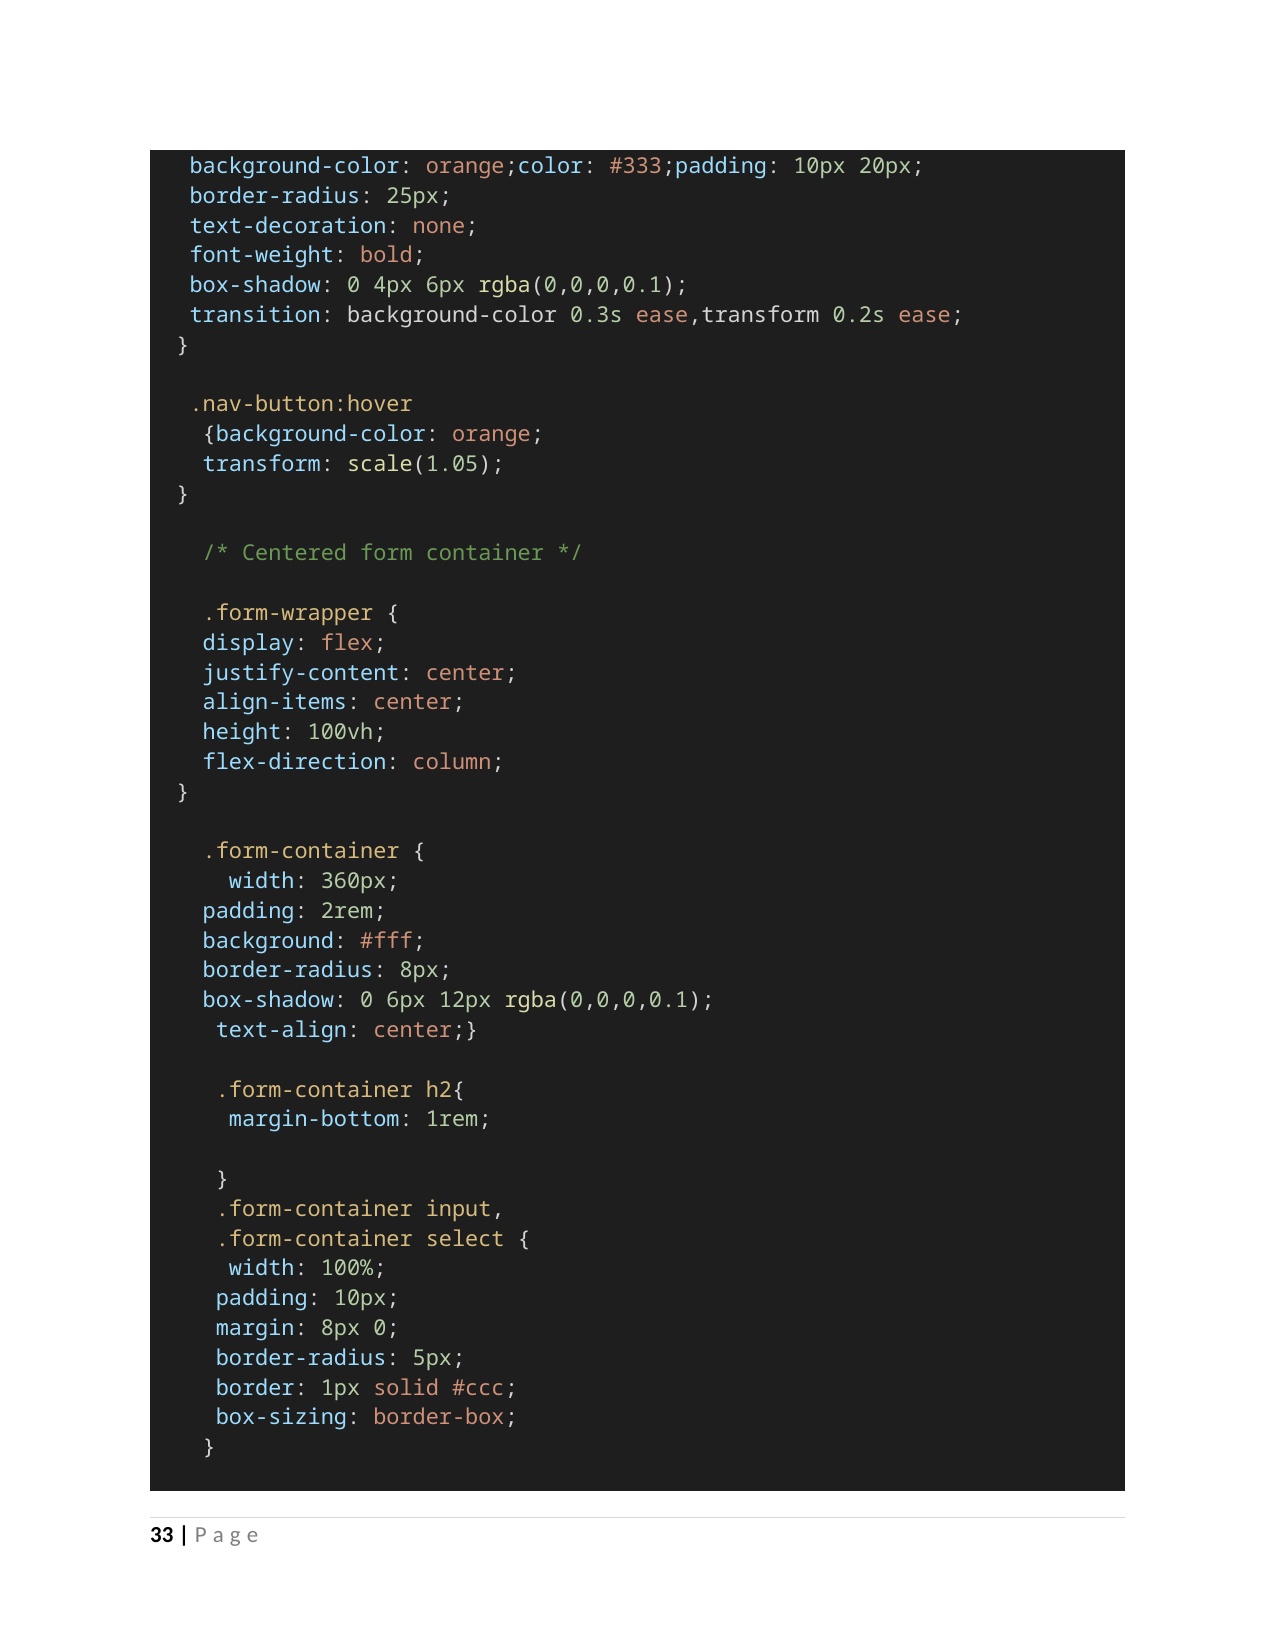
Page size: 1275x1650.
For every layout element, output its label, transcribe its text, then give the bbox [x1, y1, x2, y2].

text } [150, 1163, 1125, 1193]
text .form-wrapper { [150, 597, 1125, 627]
text padding: 10px; [150, 1282, 1125, 1312]
text border-radius: 25px; [150, 180, 1125, 209]
text display: flex; [150, 627, 1125, 656]
text border: 1px solid #ccc; [150, 1371, 1125, 1401]
text transition: background-color 0.3s ease,transform 0.2s ease; [150, 299, 1125, 329]
text .nav-button:hover [150, 388, 1125, 418]
text flex-direction: column; [150, 746, 1125, 776]
text } [150, 329, 1125, 358]
text box-sizing: border-box; [150, 1401, 1125, 1431]
text box-shadow: 0 6px 12px rgba(0,0,0,0.1); [150, 984, 1125, 1014]
text margin: 8px 0; [150, 1312, 1125, 1342]
text justify-content: center; [150, 656, 1125, 686]
text .form-container select { [150, 1222, 1125, 1252]
text transform: scale(1.05); [150, 448, 1125, 478]
text } [150, 478, 1125, 507]
text background-color: orange;color: #333;padding: 10px 20px; [150, 150, 1125, 180]
text .form-container input, [150, 1193, 1125, 1222]
text align-items: center; [150, 686, 1125, 716]
text text-decoration: none; [150, 209, 1125, 239]
text } [150, 1431, 1125, 1461]
text width: 100%; [150, 1252, 1125, 1282]
text padding: 2rem; [150, 895, 1125, 924]
text /* Centered form container */ [150, 537, 1125, 567]
text height: 100vh; [150, 716, 1125, 746]
text {background-color: orange; [150, 418, 1125, 448]
text } [150, 776, 1125, 805]
text box-shadow: 0 4px 6px rgba(0,0,0,0.1); [150, 269, 1125, 299]
text text-align: center;} [150, 1014, 1125, 1044]
text border-radius: 5px; [150, 1342, 1125, 1371]
text font-weight: bold; [150, 239, 1125, 269]
text background: #fff; [150, 924, 1125, 954]
text border-radius: 8px; [150, 954, 1125, 984]
text margin-bottom: 1rem; [150, 1103, 1125, 1133]
text width: 360px; [150, 865, 1125, 895]
text .form-container h2{ [150, 1073, 1125, 1103]
text .form-container { [150, 835, 1125, 865]
